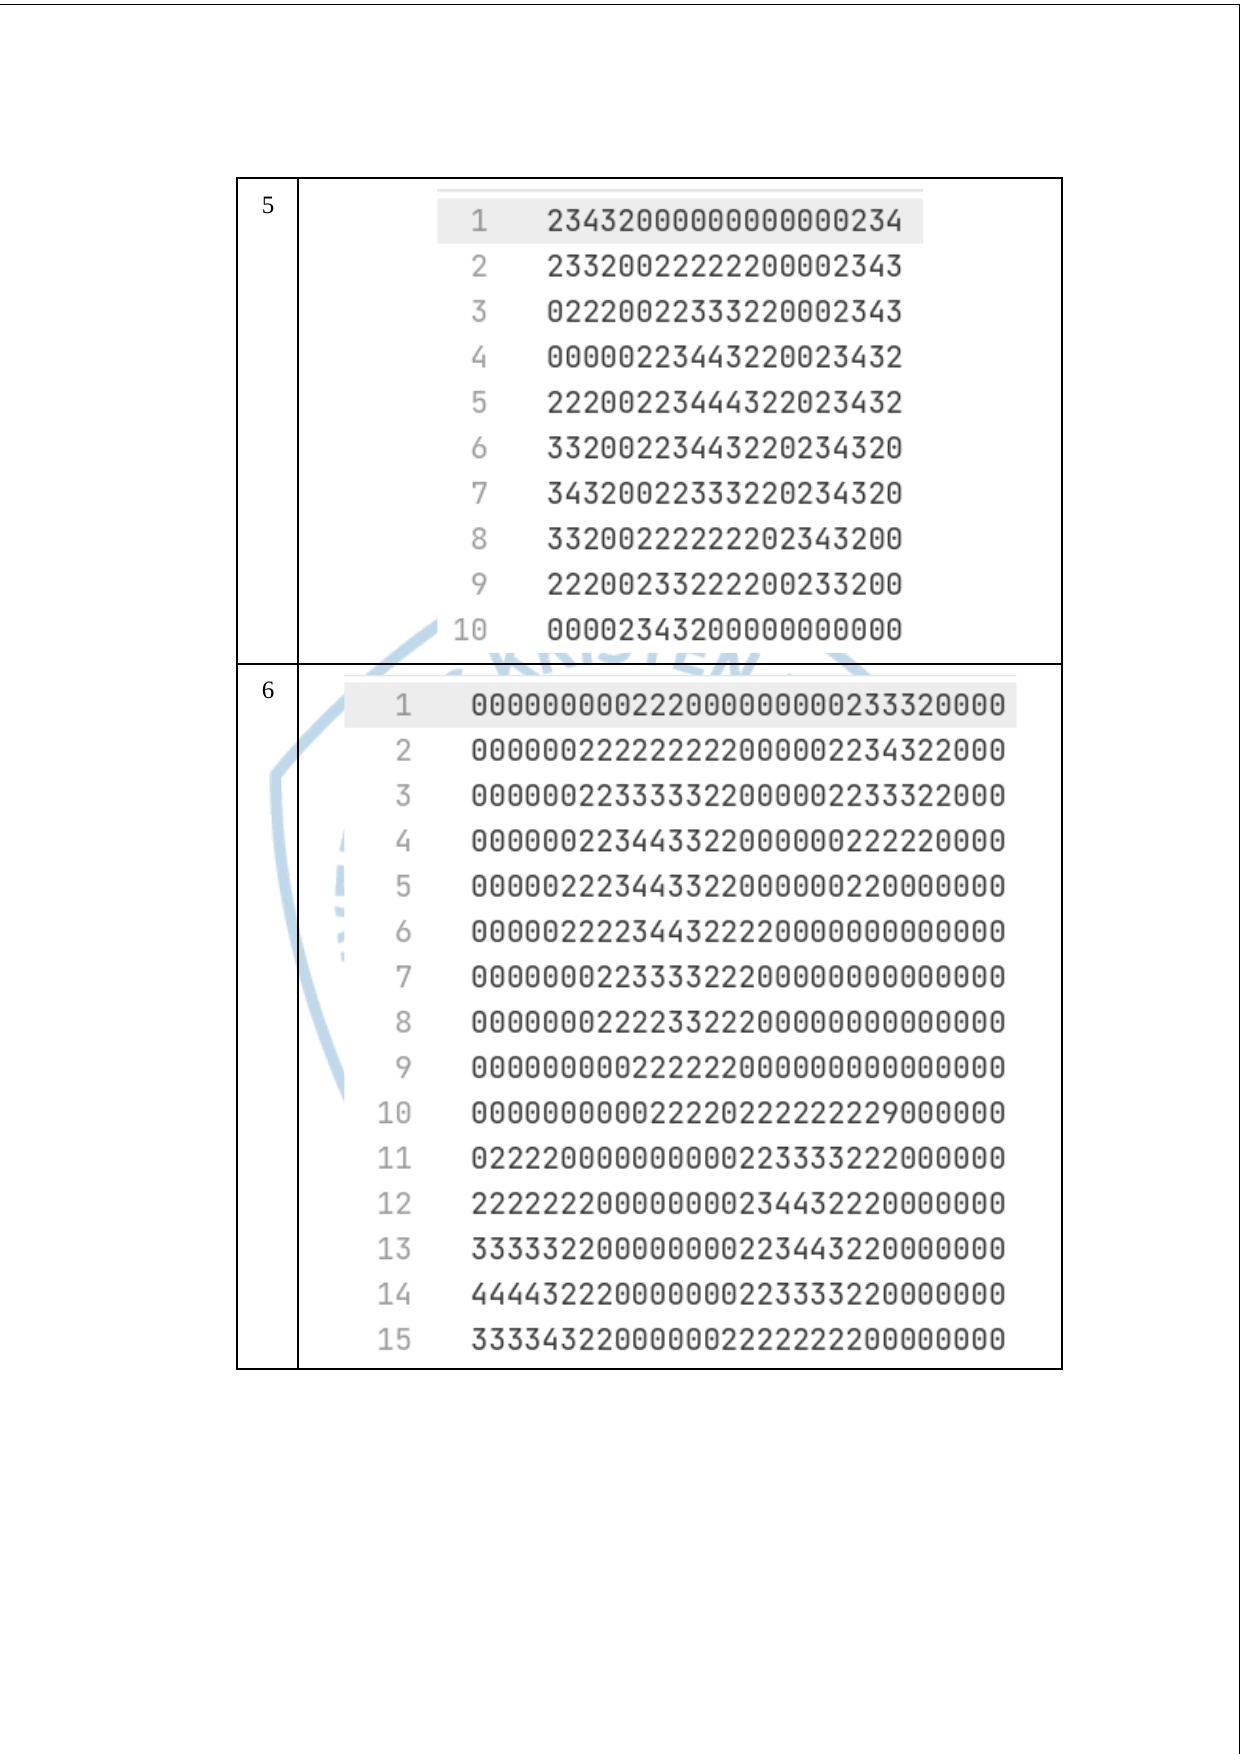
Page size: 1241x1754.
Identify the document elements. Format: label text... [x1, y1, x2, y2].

table_cell [299, 179, 1061, 663]
table_cell 6 [238, 665, 297, 1368]
table_cell 5 [238, 179, 297, 663]
table_cell [299, 665, 1061, 1368]
picture [0, 5, 1239, 1754]
